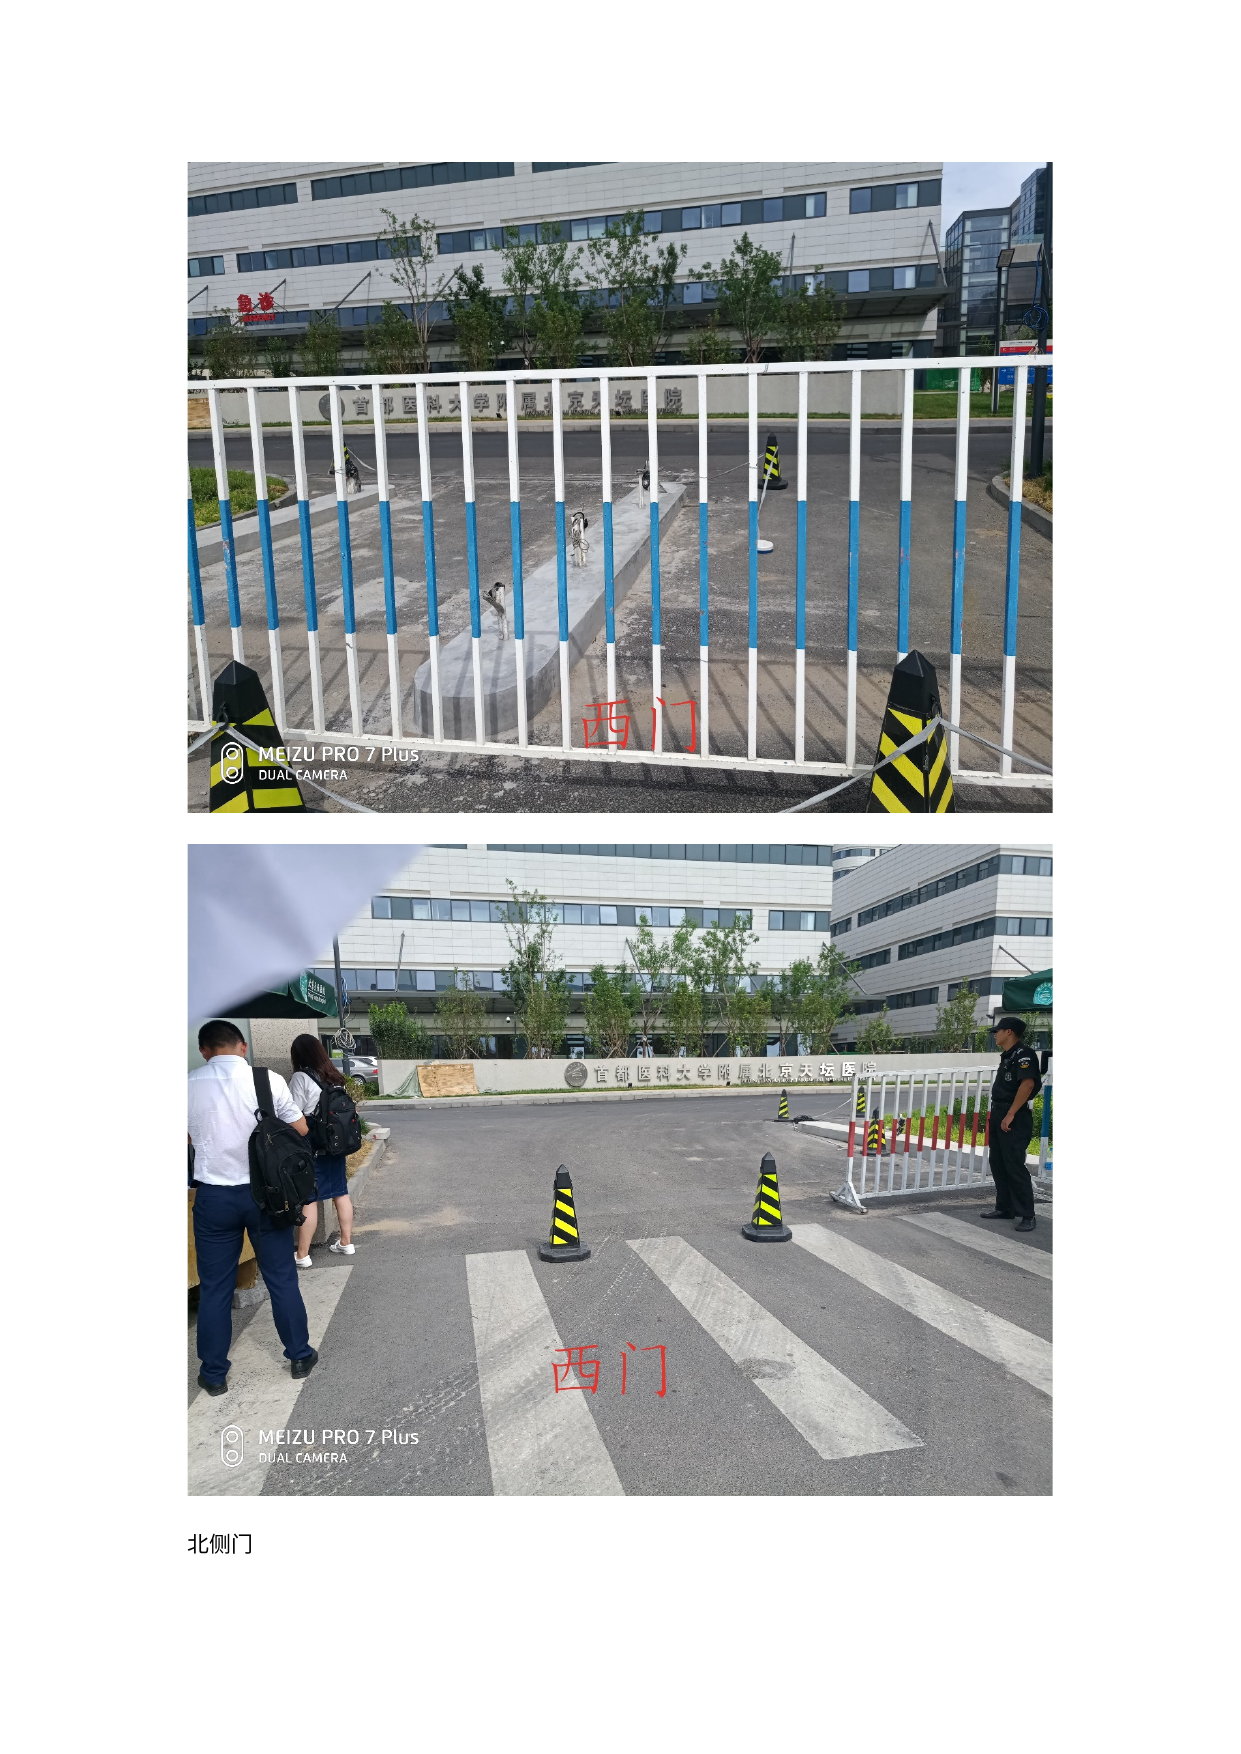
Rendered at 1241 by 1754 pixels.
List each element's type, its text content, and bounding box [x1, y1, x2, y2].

picture [187, 162, 1053, 813]
text 北侧门 [187, 1527, 1053, 1559]
picture [187, 844, 1053, 1496]
